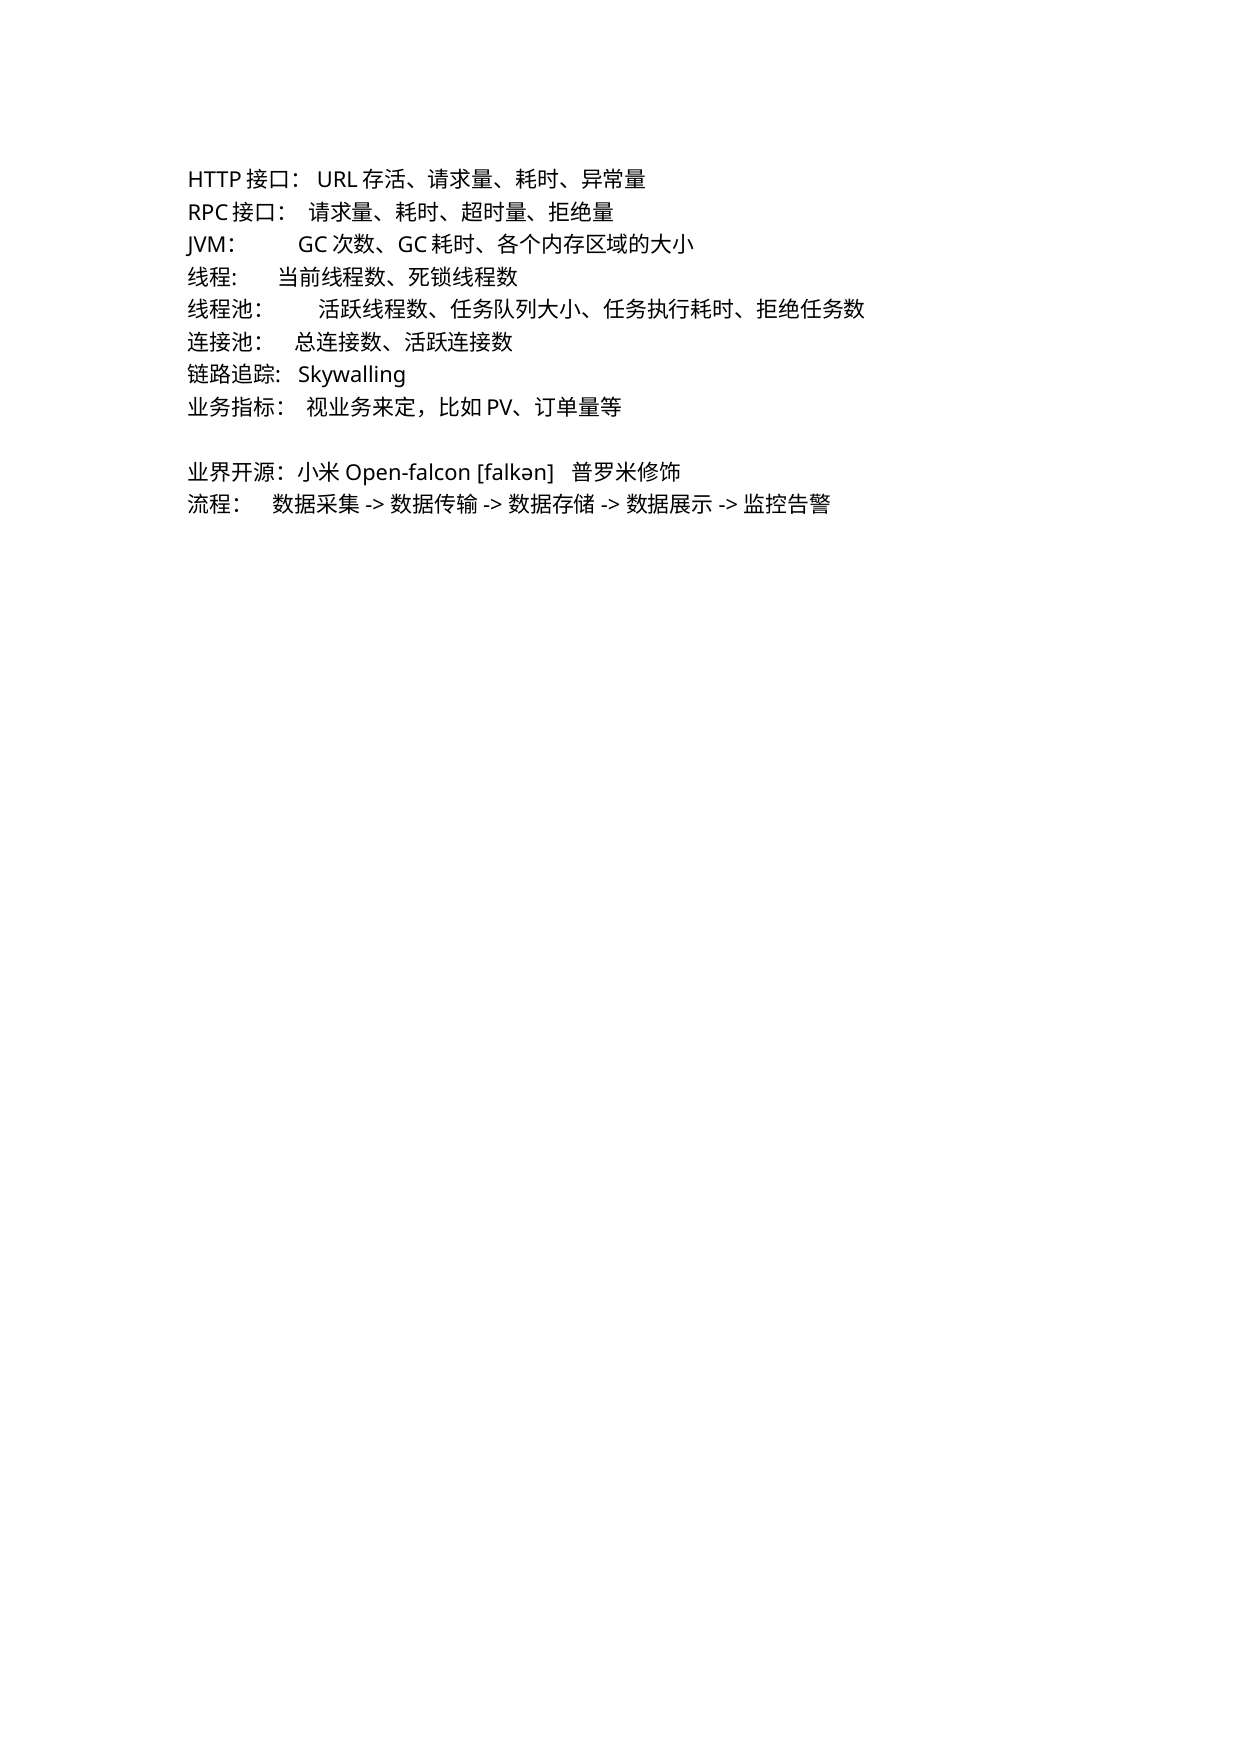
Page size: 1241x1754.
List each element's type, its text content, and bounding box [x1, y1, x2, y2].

text 线程池： 活跃线程数、任务队列大小、任务执行耗时、拒绝任务数 [187, 292, 1053, 324]
text JVM： GC次数、GC耗时、各个内存区域的大小 [187, 227, 1053, 259]
text HTTP接口： URL存活、请求量、耗时、异常量 [187, 162, 1053, 194]
text 流程： 数据采集 -> 数据传输 -> 数据存储 -> 数据展示 -> 监控告警 [187, 487, 1053, 519]
text 链路追踪: Skywalling [187, 357, 1053, 389]
text 连接池： 总连接数、活跃连接数 [187, 324, 1053, 357]
text 业界开源：小米Open-falcon [falkən] 普罗米修饰 [187, 454, 1053, 487]
text 线程: 当前线程数、死锁线程数 [187, 259, 1053, 292]
text 业务指标： 视业务来定，比如PV、订单量等 [187, 389, 1053, 422]
text RPC接口： 请求量、耗时、超时量、拒绝量 [187, 194, 1053, 227]
